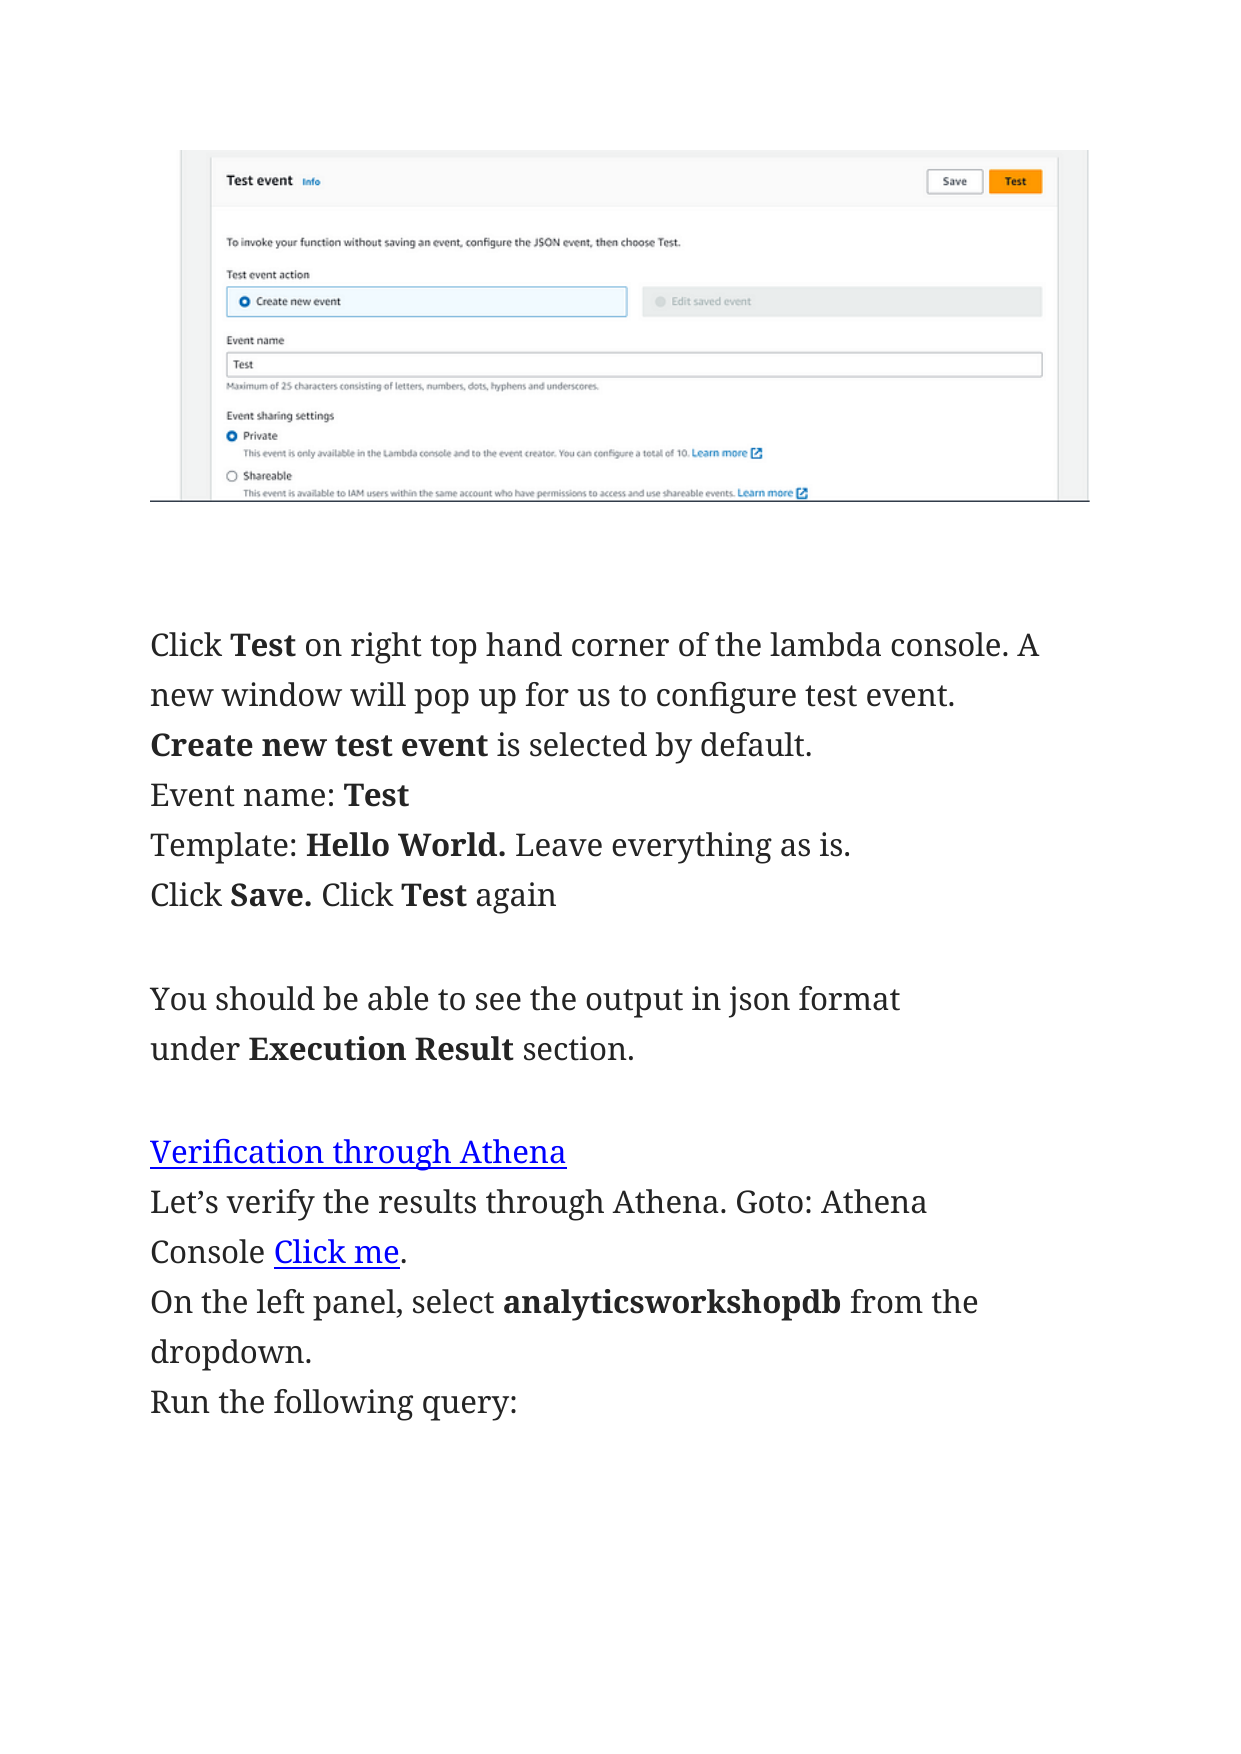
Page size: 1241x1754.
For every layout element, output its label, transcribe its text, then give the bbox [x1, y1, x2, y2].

text Click Test on right top hand corner of the lambda console. A new window will pop up for us to configure test event. Create new test event is selected by default. Event name: Test Template: Hello World. Leave everything as is. Click Save. Click Test again [150, 616, 1090, 916]
text Verification through Athena Let’s verify the results through Athena. Goto: Athena Console Click me. On the left panel, select analyticsworkshopdb from the dropdown. Run the following query: [150, 1123, 1090, 1423]
text You should be able to see the output in json format under Execution Result section. [150, 969, 1090, 1069]
picture [150, 150, 1090, 502]
